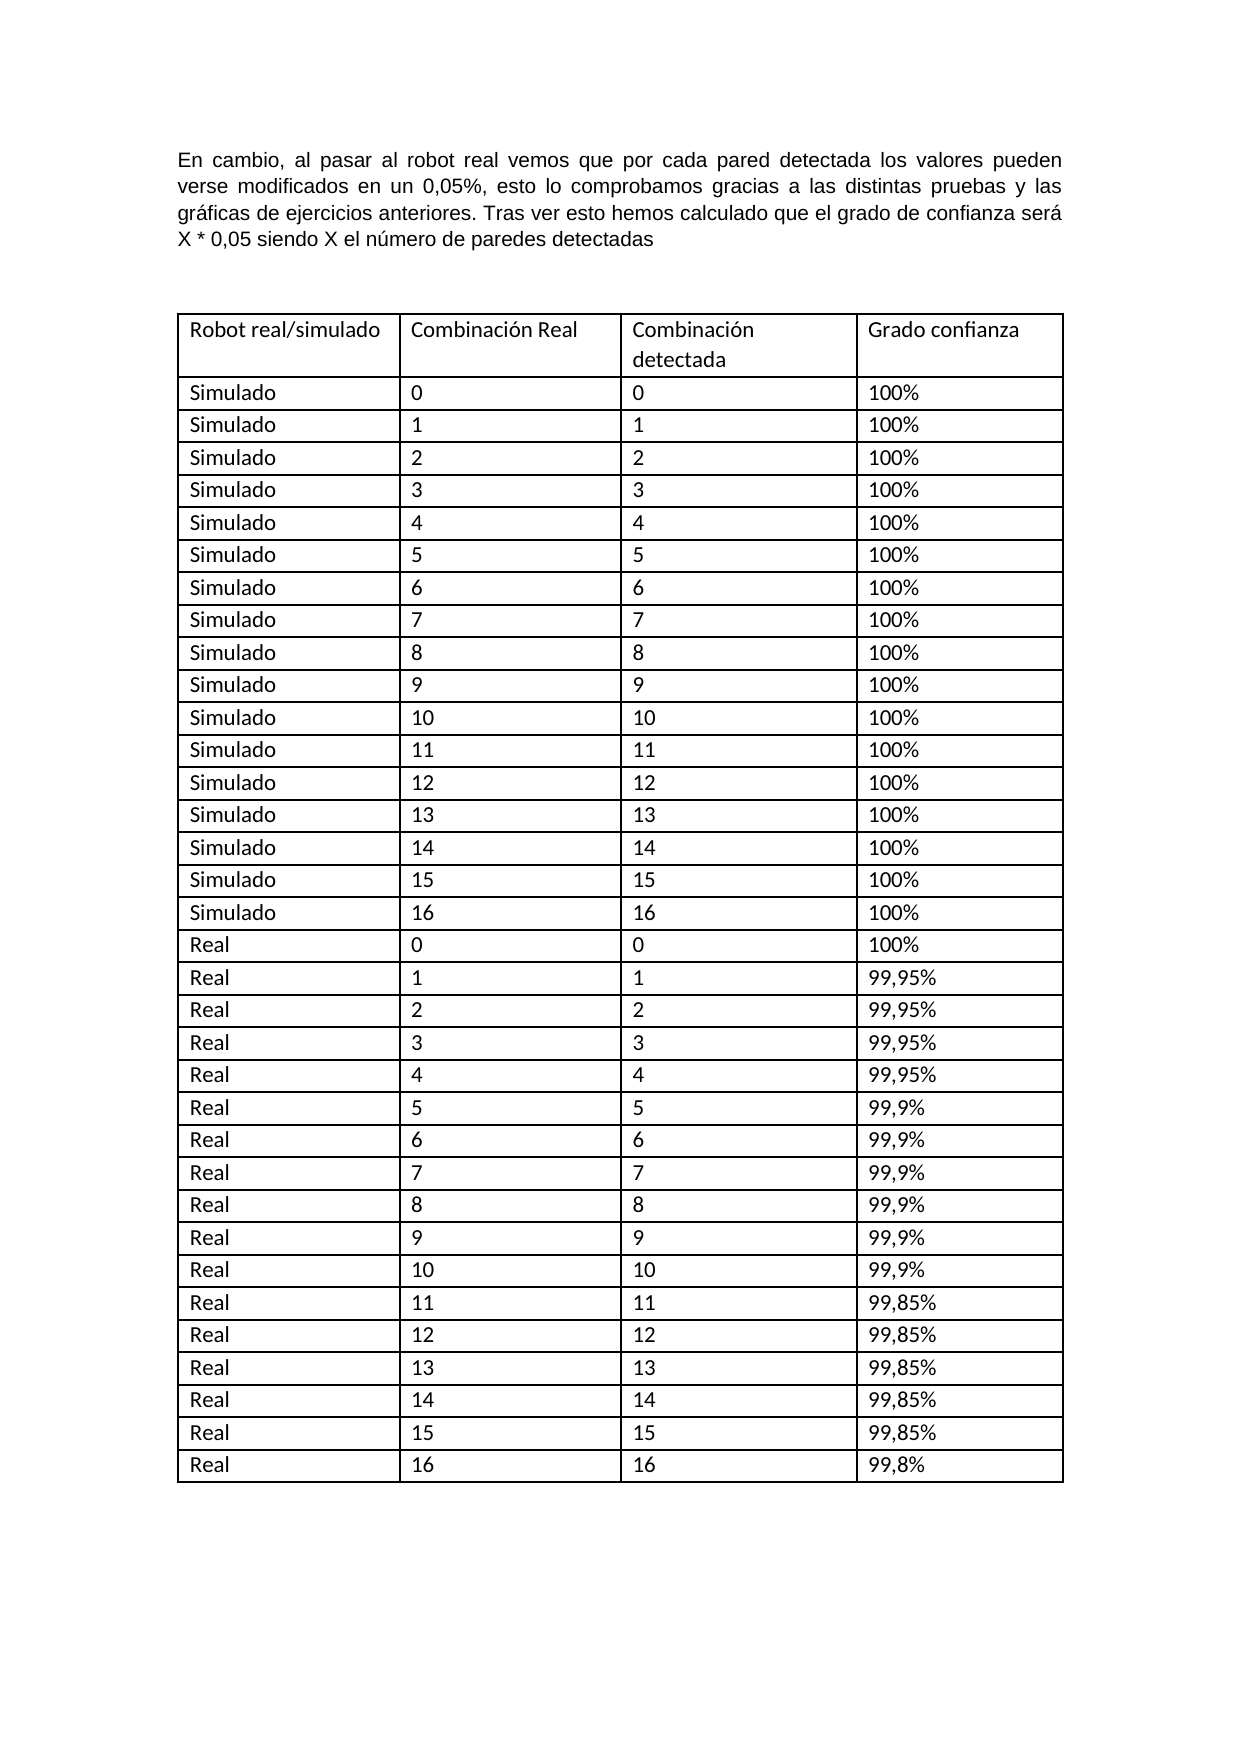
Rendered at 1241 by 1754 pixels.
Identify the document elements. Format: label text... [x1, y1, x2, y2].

table_cell 14 [401, 1386, 620, 1416]
table_cell 1 [401, 963, 620, 993]
table_cell Simulado [179, 898, 399, 928]
table_cell 14 [622, 1386, 856, 1416]
table_cell 100% [858, 671, 1062, 701]
table_cell 3 [401, 476, 620, 506]
table_cell 10 [622, 703, 856, 733]
table_cell 100% [858, 508, 1062, 538]
table_cell Simulado [179, 378, 399, 408]
table_cell 10 [622, 1256, 856, 1286]
table_cell 9 [622, 1223, 856, 1253]
table_cell 100% [858, 541, 1062, 571]
table_cell Simulado [179, 606, 399, 636]
table_cell Real [179, 963, 399, 993]
table_cell 12 [401, 1321, 620, 1351]
table_cell Real [179, 1223, 399, 1253]
table_cell 12 [401, 768, 620, 798]
table_cell 12 [622, 768, 856, 798]
table_cell Real [179, 1093, 399, 1123]
table_cell 100% [858, 378, 1062, 408]
table_cell 2 [622, 996, 856, 1026]
table_cell 100% [858, 476, 1062, 506]
table_cell 7 [401, 606, 620, 636]
table_header Combinación Real [401, 315, 620, 376]
table_cell 99,9% [858, 1223, 1062, 1253]
table_cell Real [179, 1321, 399, 1351]
table_cell 100% [858, 411, 1062, 441]
table_cell Real [179, 1418, 399, 1448]
table_cell 6 [622, 1126, 856, 1156]
table_cell 1 [401, 411, 620, 441]
table_cell 100% [858, 866, 1062, 896]
table_cell 11 [622, 736, 856, 766]
table_cell 11 [622, 1288, 856, 1318]
table_header Grado confianza [858, 315, 1062, 376]
table_cell 99,9% [858, 1126, 1062, 1156]
table_cell 15 [622, 1418, 856, 1448]
table_cell 6 [401, 573, 620, 603]
table_cell 7 [622, 606, 856, 636]
table_cell Real [179, 1386, 399, 1416]
table_cell 99,8% [858, 1451, 1062, 1481]
table_cell 100% [858, 736, 1062, 766]
text En cambio, al pasar al robot real vemos que por cada pared detectada los valores pueden verse modificados en un 0,05%, esto lo comprobamos gracias a las distintas pruebas y las gráficas de ejercicios anteriores. Tras ver esto hemos calculado que el grado de confianza será X * 0,05 siendo X el número de paredes detectadas [177, 148, 1063, 251]
table_cell 8 [401, 1191, 620, 1221]
table_cell 13 [401, 1353, 620, 1383]
table_cell 5 [401, 1093, 620, 1123]
table_cell 8 [622, 638, 856, 668]
table_cell Real [179, 1158, 399, 1188]
table_cell 100% [858, 801, 1062, 831]
table_cell 4 [622, 508, 856, 538]
table_cell 4 [622, 1061, 856, 1091]
table_cell 1 [622, 411, 856, 441]
table_cell 100% [858, 931, 1062, 961]
table_cell 13 [401, 801, 620, 831]
table_cell 100% [858, 606, 1062, 636]
table_cell Real [179, 1191, 399, 1221]
table_cell 3 [622, 476, 856, 506]
table_cell Simulado [179, 573, 399, 603]
table_cell 100% [858, 768, 1062, 798]
table_cell 15 [622, 866, 856, 896]
table_cell Real [179, 1353, 399, 1383]
table_header Combinación detectada [622, 315, 856, 376]
table_cell 99,85% [858, 1418, 1062, 1448]
table_cell 5 [622, 541, 856, 571]
table_cell 99,85% [858, 1386, 1062, 1416]
table_cell Real [179, 1288, 399, 1318]
table_cell 99,9% [858, 1256, 1062, 1286]
table_cell 99,95% [858, 963, 1062, 993]
table_cell Simulado [179, 476, 399, 506]
table_cell 16 [401, 898, 620, 928]
table_cell Simulado [179, 411, 399, 441]
table_cell 12 [622, 1321, 856, 1351]
table_cell 7 [401, 1158, 620, 1188]
table_cell 3 [401, 1028, 620, 1058]
table_cell 5 [401, 541, 620, 571]
table_cell Simulado [179, 541, 399, 571]
table_cell Simulado [179, 736, 399, 766]
table_cell Simulado [179, 508, 399, 538]
table_cell 7 [622, 1158, 856, 1188]
table_cell 4 [401, 1061, 620, 1091]
table_cell 9 [622, 671, 856, 701]
table_cell Simulado [179, 833, 399, 863]
table_cell 16 [622, 1451, 856, 1481]
table_cell 99,85% [858, 1288, 1062, 1318]
table_cell 6 [401, 1126, 620, 1156]
table_cell 0 [622, 378, 856, 408]
table_cell Simulado [179, 866, 399, 896]
table_cell 13 [622, 801, 856, 831]
table_cell 99,9% [858, 1093, 1062, 1123]
table_cell 5 [622, 1093, 856, 1123]
table_cell Simulado [179, 671, 399, 701]
table_cell 0 [401, 931, 620, 961]
table_cell 4 [401, 508, 620, 538]
table_cell Real [179, 931, 399, 961]
table_cell 16 [622, 898, 856, 928]
table_cell Simulado [179, 703, 399, 733]
table_cell Real [179, 1256, 399, 1286]
table_cell Real [179, 1061, 399, 1091]
table_cell Simulado [179, 638, 399, 668]
table_cell Simulado [179, 801, 399, 831]
table_cell 99,9% [858, 1158, 1062, 1188]
table_cell 10 [401, 703, 620, 733]
table_cell 100% [858, 703, 1062, 733]
table_cell 11 [401, 1288, 620, 1318]
table_cell Real [179, 1028, 399, 1058]
table_cell Real [179, 1451, 399, 1481]
table_cell Simulado [179, 768, 399, 798]
table_cell 99,95% [858, 1028, 1062, 1058]
table_cell 2 [622, 443, 856, 473]
table_cell 1 [622, 963, 856, 993]
table_cell Real [179, 996, 399, 1026]
table_cell 8 [401, 638, 620, 668]
table_cell 16 [401, 1451, 620, 1481]
table_cell 13 [622, 1353, 856, 1383]
table_cell 100% [858, 443, 1062, 473]
table_cell 0 [622, 931, 856, 961]
table_cell 99,9% [858, 1191, 1062, 1221]
table_cell 10 [401, 1256, 620, 1286]
table_cell 14 [622, 833, 856, 863]
table_cell 8 [622, 1191, 856, 1221]
table_cell 99,95% [858, 1061, 1062, 1091]
table_cell 100% [858, 573, 1062, 603]
table_cell 2 [401, 996, 620, 1026]
table_cell 11 [401, 736, 620, 766]
table_cell 99,85% [858, 1321, 1062, 1351]
table_cell 99,95% [858, 996, 1062, 1026]
table_cell Simulado [179, 443, 399, 473]
table_cell 9 [401, 671, 620, 701]
table_cell 15 [401, 1418, 620, 1448]
table_cell 14 [401, 833, 620, 863]
table_cell 2 [401, 443, 620, 473]
table_cell 15 [401, 866, 620, 896]
table_cell 99,85% [858, 1353, 1062, 1383]
table_cell 3 [622, 1028, 856, 1058]
table_cell 100% [858, 638, 1062, 668]
table_cell 100% [858, 898, 1062, 928]
table_cell 100% [858, 833, 1062, 863]
table_cell 9 [401, 1223, 620, 1253]
table_cell 6 [622, 573, 856, 603]
table_cell Real [179, 1126, 399, 1156]
table_header Robot real/simulado [179, 315, 399, 376]
table_cell 0 [401, 378, 620, 408]
